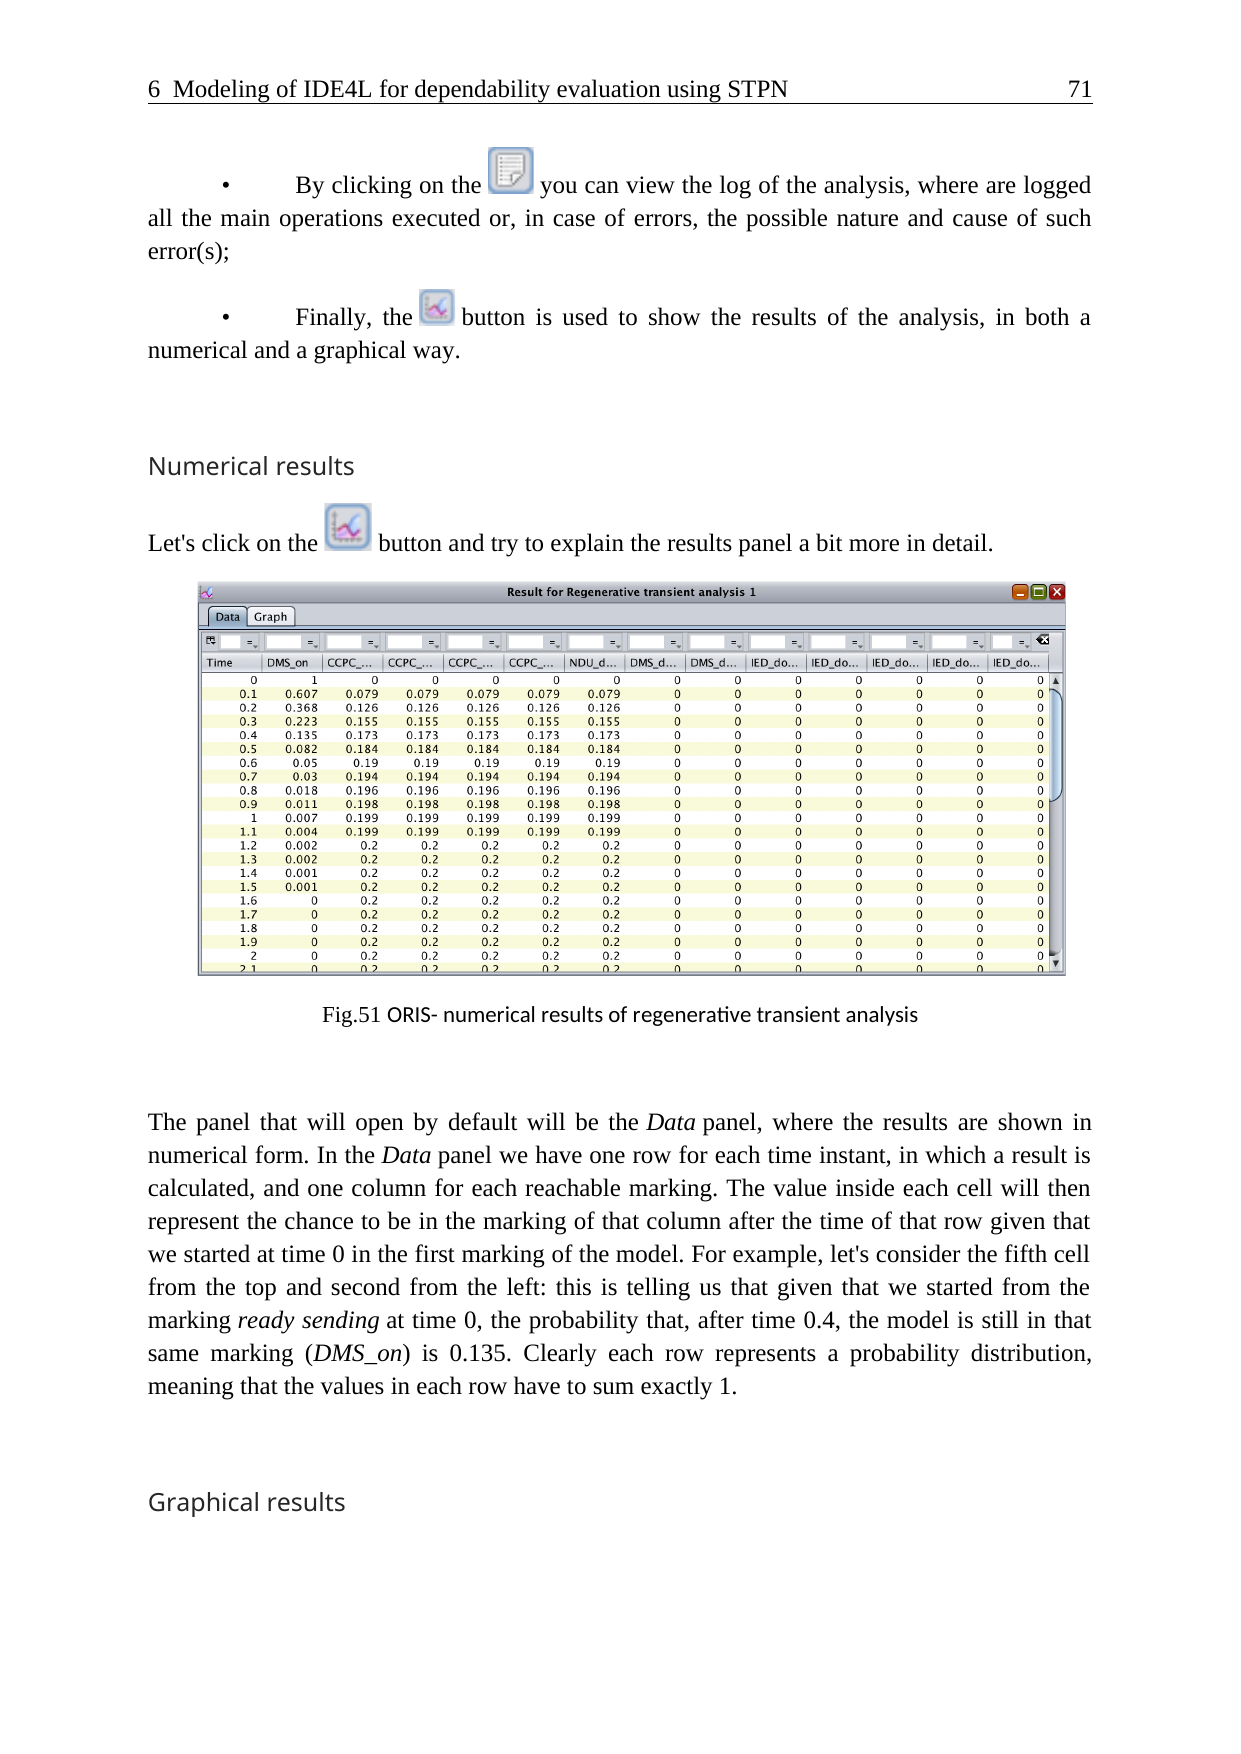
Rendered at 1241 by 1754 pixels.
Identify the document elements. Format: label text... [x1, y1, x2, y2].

picture [419, 289, 456, 326]
picture [197, 581, 1066, 976]
text The panel that will open by default will be the Data panel, where the results are shown in numerical form. In the Data panel we have one row for each time instant, in which a result is calculated, and one column for each reachable marking. The value inside each cell will then represent the chance to be in the marking of that column after the time of that row given that we started at time 0 in the first marking of the model. For example, let's consider the fifth cell from the top and second from the left: this is telling us that given that we started from the marking ready sending at time 0, the probability that, after time 0.4, the model is still in that same marking (DMS_on) is 0.135. Clearly each row represents a probability distribution, meaning that the values in each row have to sum exactly 1. [148, 1107, 1093, 1400]
text Graphical results [148, 1479, 1093, 1519]
text Numerical results [148, 443, 1093, 483]
picture [324, 503, 372, 551]
picture [488, 147, 534, 194]
text Fig.51 ORIS- numerical results of regenerative transient analysis [148, 1000, 1093, 1028]
text Let's click on the button and try to explain the results panel a bit more in detail. [148, 503, 1093, 556]
text • Finally, the button is used to show the results of the analysis, in both a numerical and a graphical way. [148, 290, 1093, 364]
text • By clicking on the you can view the log of the analysis, where are logged all the main operations executed or, in case of errors, the possible nature and cause of such error(s); [148, 148, 1093, 264]
